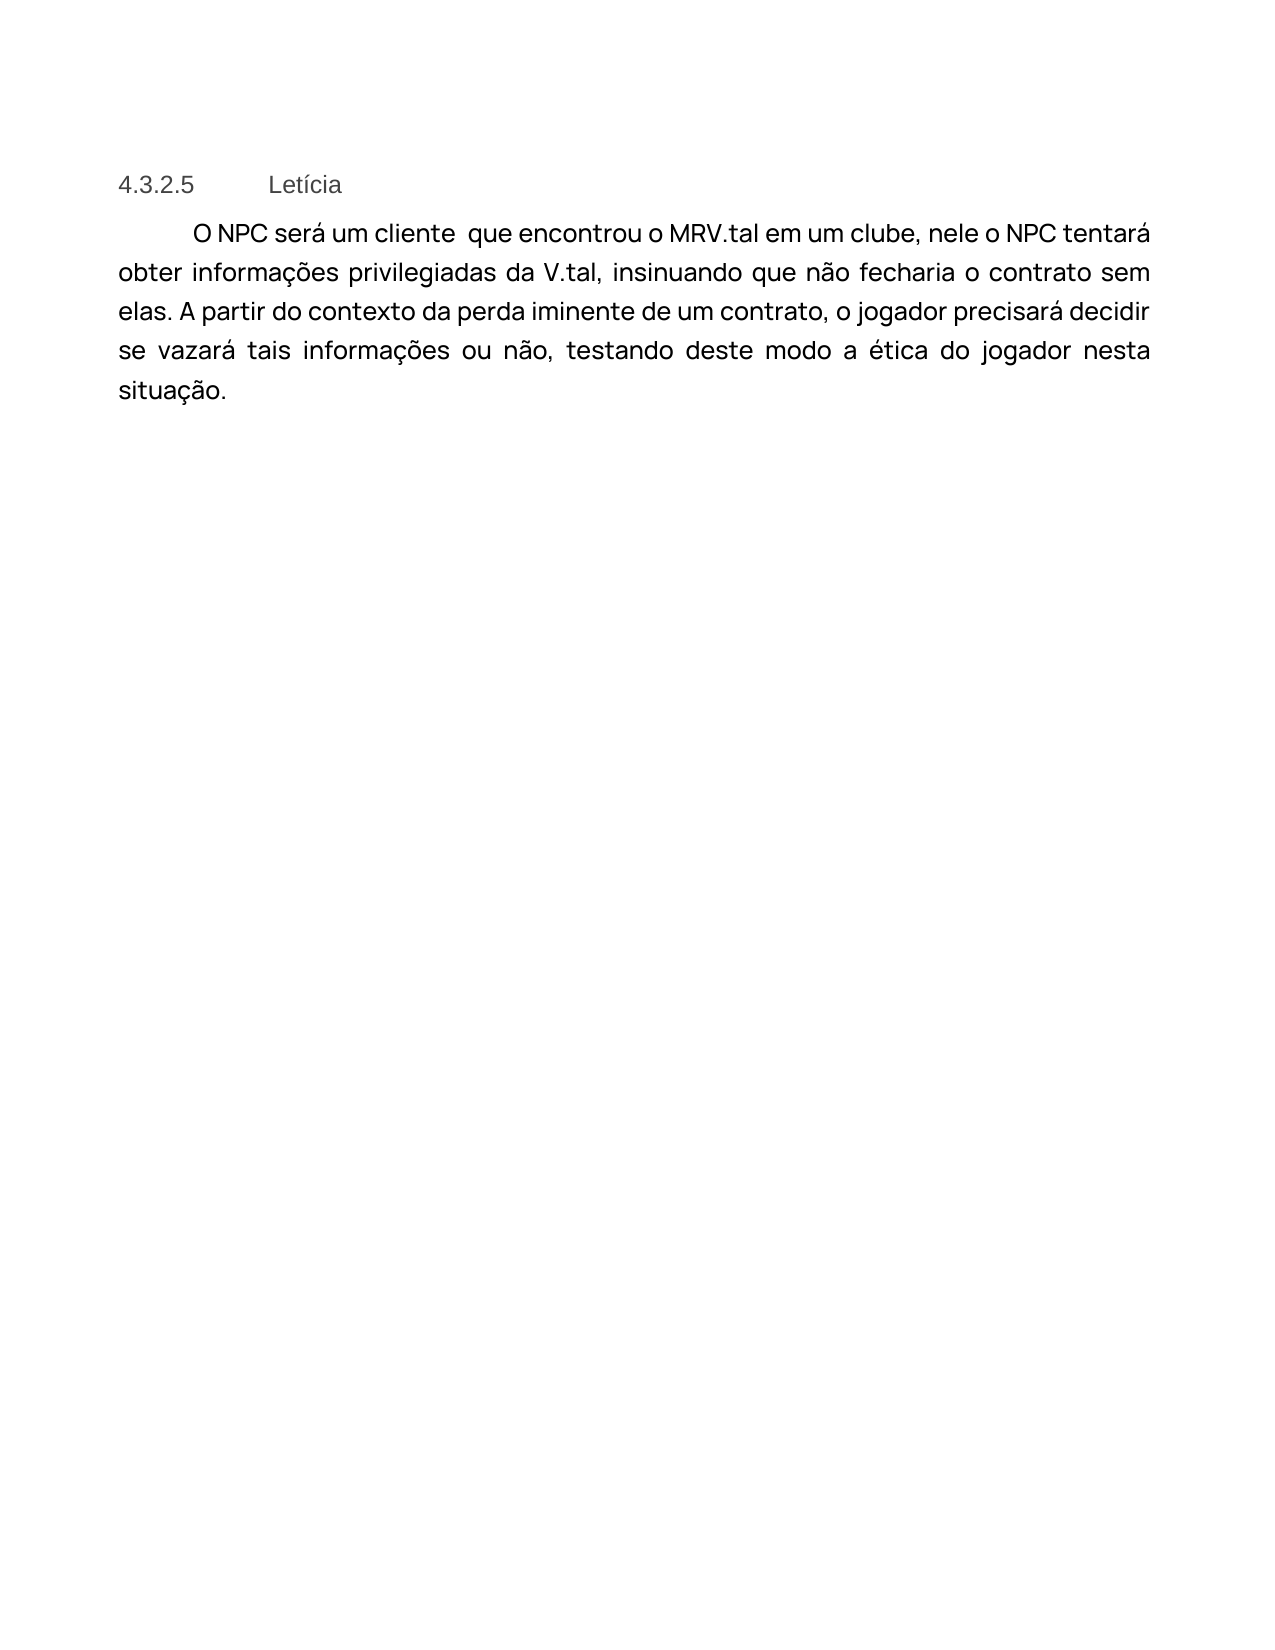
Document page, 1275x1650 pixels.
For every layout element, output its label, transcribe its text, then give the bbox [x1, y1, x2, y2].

subtitle 4.3.2.5 Letícia [118, 170, 1152, 198]
text O NPC será um cliente que encontrou o MRV.tal em um clube, nele o NPC tentará obter informações privilegiadas da V.tal, insinuando que não fecharia o contrato sem elas. A partir do contexto da perda iminente de um contrato, o jogador precisará decidir se vazará tais informações ou não, testando deste modo a ética do jogador nesta situação. [118, 215, 1152, 407]
